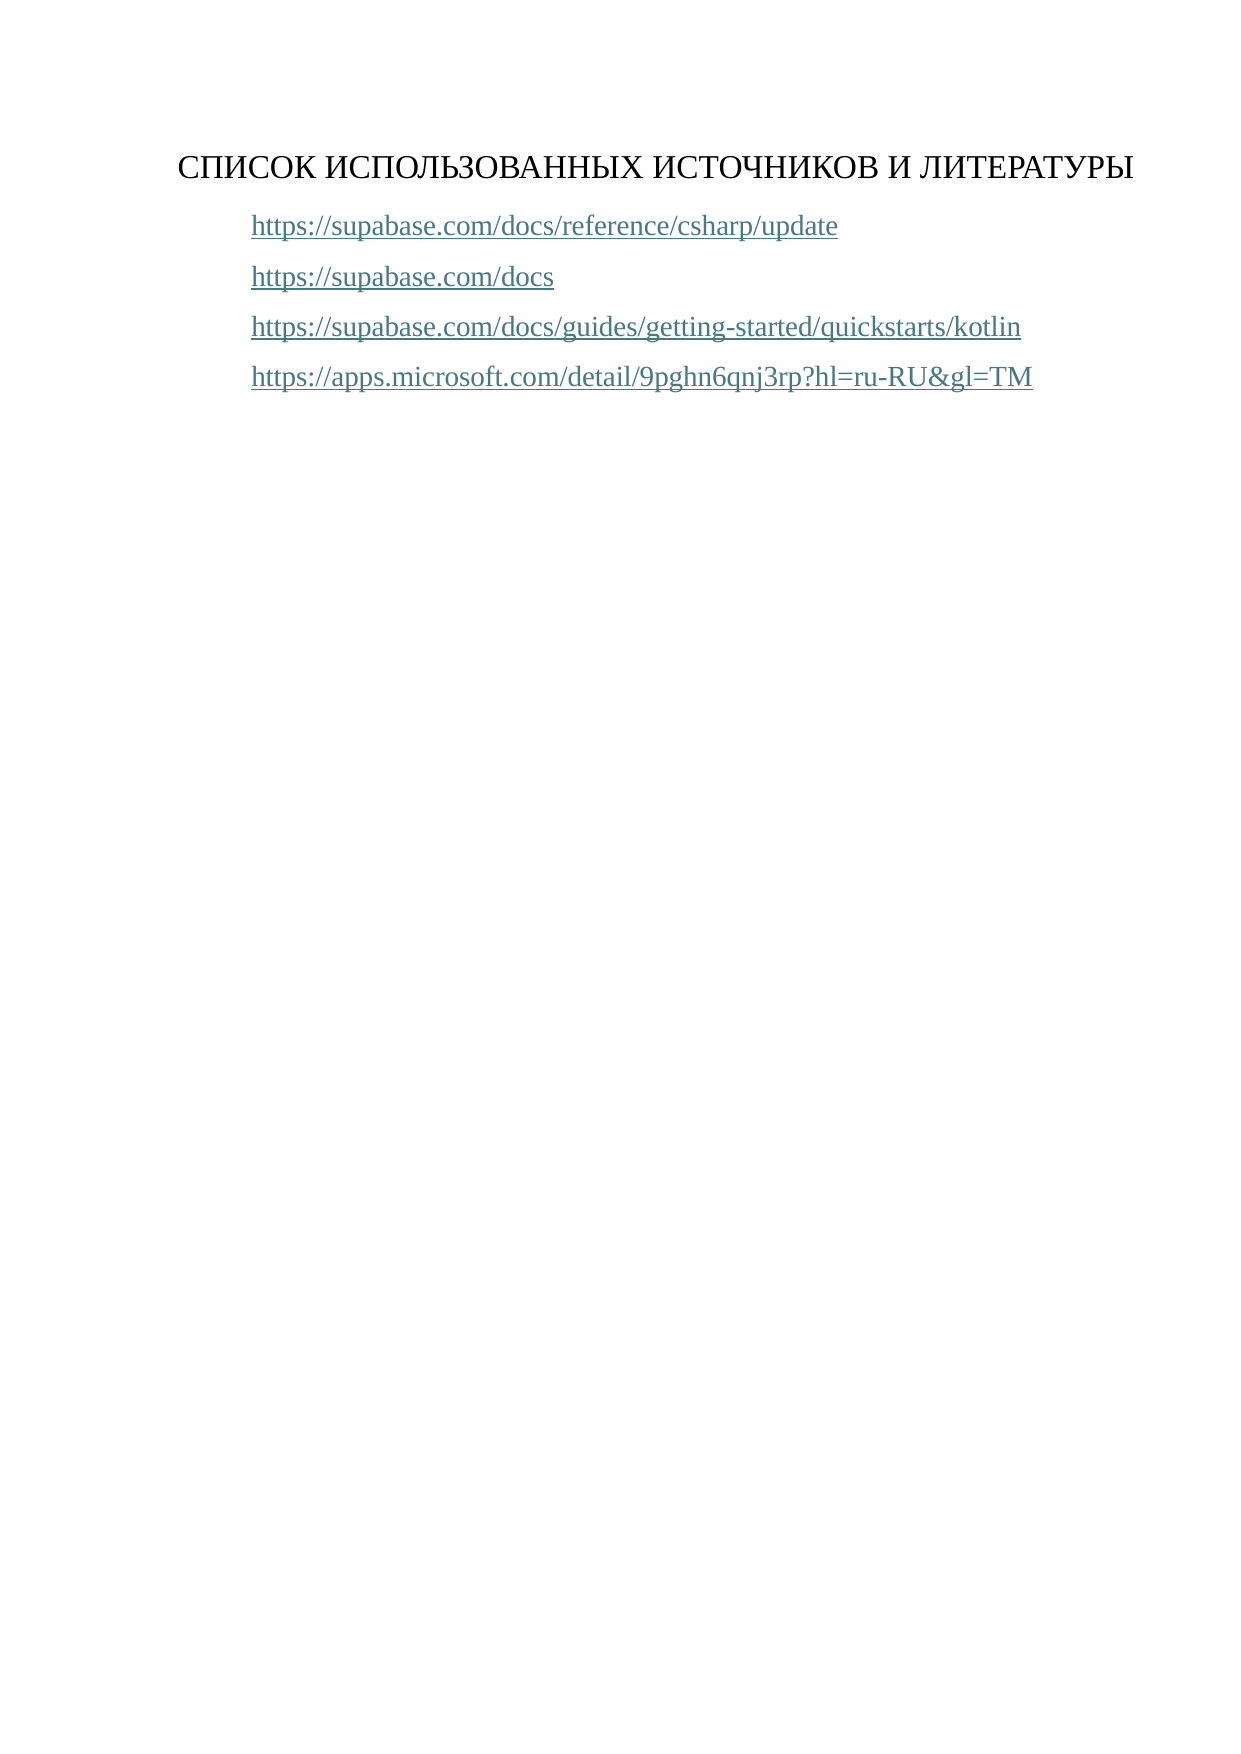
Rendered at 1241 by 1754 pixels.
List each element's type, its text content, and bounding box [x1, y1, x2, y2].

text https://supabase.com/docs/guides/getting-started/quickstarts/kotlin [177, 309, 1152, 343]
text https://supabase.com/docs/reference/csharp/update [177, 208, 1152, 242]
text СПИСОК ИСПОЛЬЗОВАННЫХ ИСТОЧНИКОВ И ЛИТЕРАТУРЫ [177, 118, 1152, 186]
text https://supabase.com/docs [177, 259, 1152, 292]
text https://apps.microsoft.com/detail/9pghn6qnj3rp?hl=ru-RU&gl=TM [177, 359, 1152, 393]
